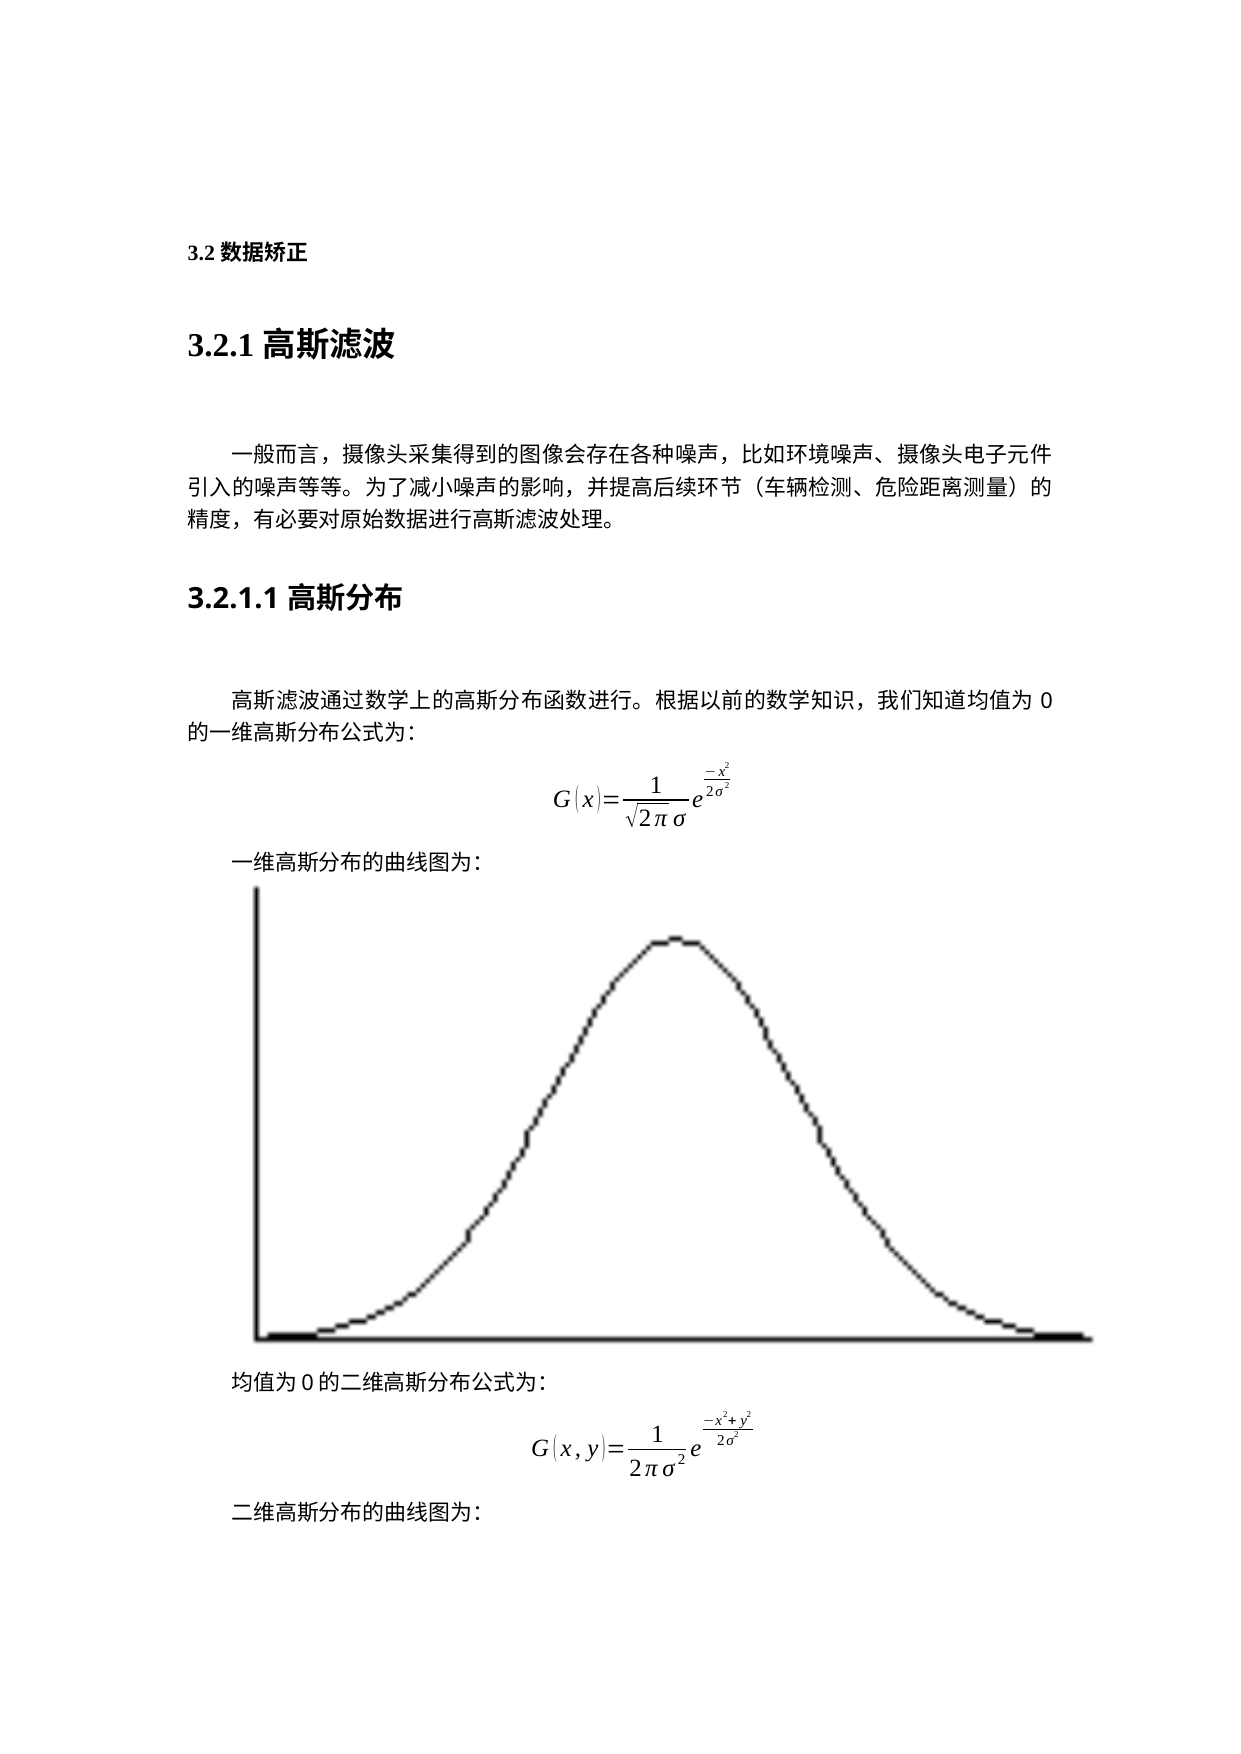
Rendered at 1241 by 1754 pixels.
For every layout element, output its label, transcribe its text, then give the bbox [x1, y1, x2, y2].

text 二维高斯分布的曲线图为： [187, 1495, 1053, 1527]
text 一维高斯分布的曲线图为： [187, 845, 1053, 877]
picture [231, 877, 1097, 1360]
subtitle 3.2.1 高斯滤波 [187, 309, 1053, 374]
text 高斯滤波通过数学上的高斯分布函数进行。根据以前的数学知识，我们知道均值为0的一维高斯分布公式为： [187, 682, 1053, 747]
text 一般而言，摄像头采集得到的图像会存在各种噪声，比如环境噪声、摄像头电子元件引入的噪声等等。为了减小噪声的影响，并提高后续环节（车辆检测、危险距离测量）的精度，有必要对原始数据进行高斯滤波处理。 [187, 437, 1053, 534]
subtitle 3.2 数据矫正 [187, 234, 1053, 267]
text 均值为0的二维高斯分布公式为： [187, 1365, 1053, 1397]
subtitle 3.2.1.1 高斯分布 [187, 563, 1053, 628]
